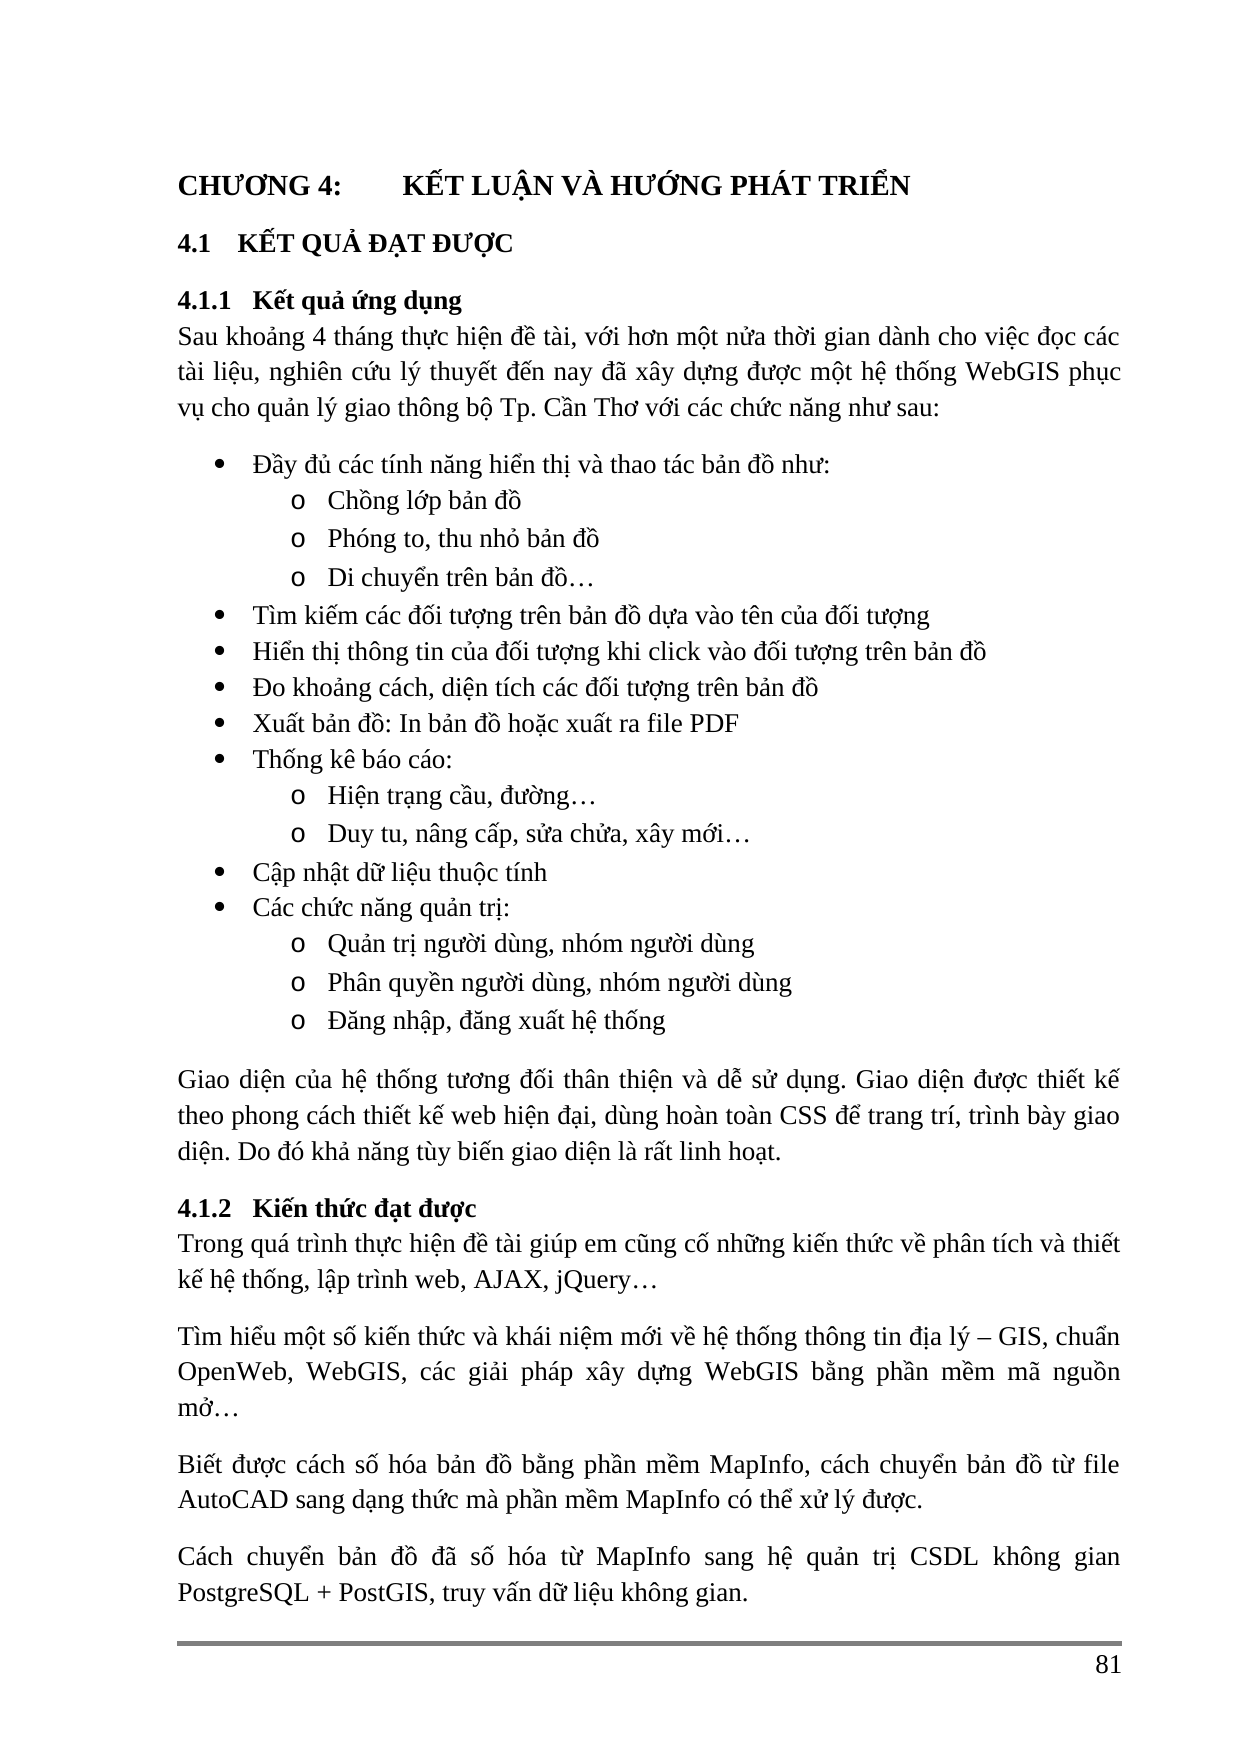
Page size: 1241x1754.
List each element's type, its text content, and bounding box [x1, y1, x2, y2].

list Duy tu, nâng cấp, sửa chửa, xây mới… [290, 817, 1122, 851]
list Quản trị người dùng, nhóm người dùng [290, 927, 1122, 961]
text Trong quá trình thực hiện đề tài giúp em cũng cố những kiến thức về phân tích và thiết kế hệ thống, lập trình web, AJAX, jQuery… [177, 1227, 1122, 1294]
list Hiện trạng cầu, đường… [290, 779, 1122, 812]
subtitle Kết quả đạt được [177, 227, 1122, 259]
list Xuất bản đồ: In bản đồ hoặc xuất ra file PDF [215, 707, 1122, 738]
text Biết được cách số hóa bản đồ bằng phần mềm MapInfo, cách chuyển bản đồ từ file AutoCAD sang dạng thức mà phần mềm MapInfo có thể xử lý được. [177, 1448, 1122, 1514]
list Đo khoảng cách, diện tích các đối tượng trên bản đồ [215, 671, 1122, 702]
list Cập nhật dữ liệu thuộc tính [215, 856, 1122, 887]
list Chồng lớp bản đồ [290, 484, 1122, 517]
text Giao diện của hệ thống tương đối thân thiện và dễ sử dụng. Giao diện được thiết kế theo phong cách thiết kế web hiện đại, dùng hoàn toàn CSS để trang trí, trình bày giao diện. Do đó khả năng tùy biến giao diện là rất linh hoạt. [177, 1064, 1122, 1166]
list Đầy đủ các tính năng hiển thị và thao tác bản đồ như: [215, 448, 1122, 479]
subtitle Kết luận và Hướng phát triển [177, 168, 1122, 202]
list Phân quyền người dùng, nhóm người dùng [290, 966, 1122, 999]
list Hiển thị thông tin của đối tượng khi click vào đối tượng trên bản đồ [215, 635, 1122, 666]
list Đăng nhập, đăng xuất hệ thống [290, 1004, 1122, 1038]
text Tìm hiểu một số kiến thức và khái niệm mới về hệ thống thông tin địa lý – GIS, chuẩn OpenWeb, WebGIS, các giải pháp xây dựng WebGIS bằng phần mềm mã nguồn mở… [177, 1320, 1122, 1422]
subtitle Kiến thức đạt được [177, 1192, 1122, 1223]
text Sau khoảng 4 tháng thực hiện đề tài, với hơn một nửa thời gian dành cho việc đọc các tài liệu, nghiên cứu lý thuyết đến nay đã xây dựng được một hệ thống WebGIS phục vụ cho quản lý giao thông bộ Tp. Cần Thơ với các chức năng như sau: [177, 320, 1122, 422]
list Di chuyển trên bản đồ… [290, 561, 1122, 594]
text Cách chuyển bản đồ đã số hóa từ MapInfo sang hệ quản trị CSDL không gian PostgreSQL + PostGIS, truy vấn dữ liệu không gian. [177, 1540, 1122, 1607]
list Phóng to, thu nhỏ bản đồ [290, 522, 1122, 556]
list Thống kê báo cáo: [215, 743, 1122, 774]
subtitle Kết quả ứng dụng [177, 284, 1122, 315]
list Tìm kiếm các đối tượng trên bản đồ dựa vào tên của đối tượng [215, 599, 1122, 630]
list Các chức năng quản trị: [215, 892, 1122, 923]
